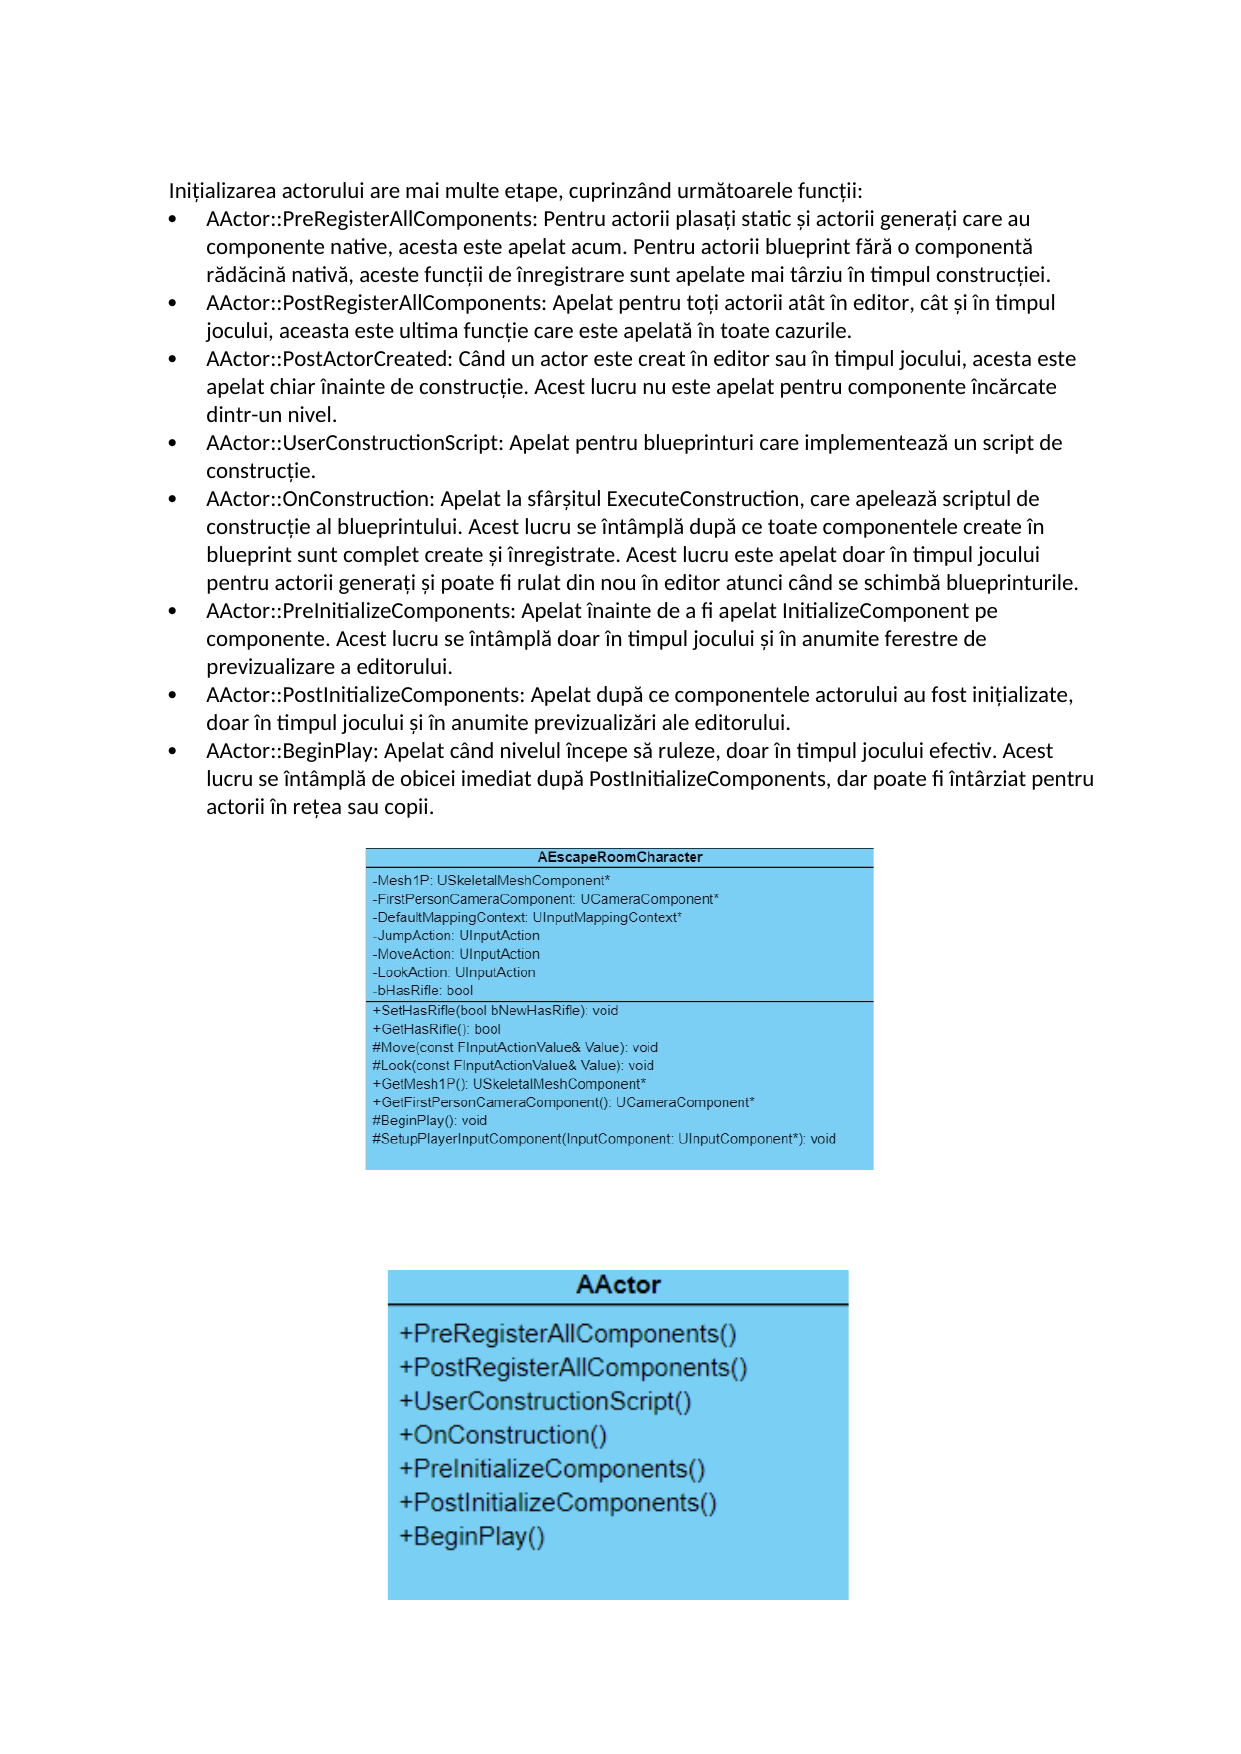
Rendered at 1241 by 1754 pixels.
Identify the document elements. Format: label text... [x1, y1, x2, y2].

list AActor::PreInitializeComponents: Apelat înainte de a fi apelat InitializeComponent pe componente. Acest lucru se întâmplă doar în timpul jocului și în anumite ferestre de previzualizare a editorului. [169, 596, 1107, 680]
picture [365, 848, 874, 1170]
list AActor::BeginPlay: Apelat când nivelul începe să ruleze, doar în timpul jocului efectiv. Acest lucru se întâmplă de obicei imediat după PostInitializeComponents, dar poate fi întârziat pentru actorii în rețea sau copii. [169, 736, 1107, 820]
picture [386, 1270, 849, 1598]
list AActor::PostRegisterAllComponents: Apelat pentru toți actorii atât în editor, cât și în timpul jocului, aceasta este ultima funcție care este apelată în toate cazurile. [169, 288, 1107, 344]
list AActor::PostActorCreated: Când un actor este creat în editor sau în timpul jocului, acesta este apelat chiar înainte de construcție. Acest lucru nu este apelat pentru componente încărcate dintr-un nivel. [169, 344, 1107, 428]
list AActor::PostInitializeComponents: Apelat după ce componentele actorului au fost inițializate, doar în timpul jocului și în anumite previzualizări ale editorului. [169, 680, 1107, 736]
list AActor::PreRegisterAllComponents: Pentru actorii plasați static și actorii generați care au componente native, acesta este apelat acum. Pentru actorii blueprint fără o componentă rădăcină nativă, aceste funcții de înregistrare sunt apelate mai târziu în timpul construcției. [169, 204, 1107, 288]
list AActor::OnConstruction: Apelat la sfârșitul ExecuteConstruction, care apelează scriptul de construcție al blueprintului. Acest lucru se întâmplă după ce toate componentele create în blueprint sunt complet create și înregistrate. Acest lucru este apelat doar în timpul jocului pentru actorii generați și poate fi rulat din nou în editor atunci când se schimbă blueprinturile. [169, 484, 1107, 596]
list AActor::UserConstructionScript: Apelat pentru blueprinturi care implementează un script de construcție. [169, 428, 1107, 484]
text Inițializarea actorului are mai multe etape, cuprinzând următoarele funcții: [169, 176, 1107, 204]
